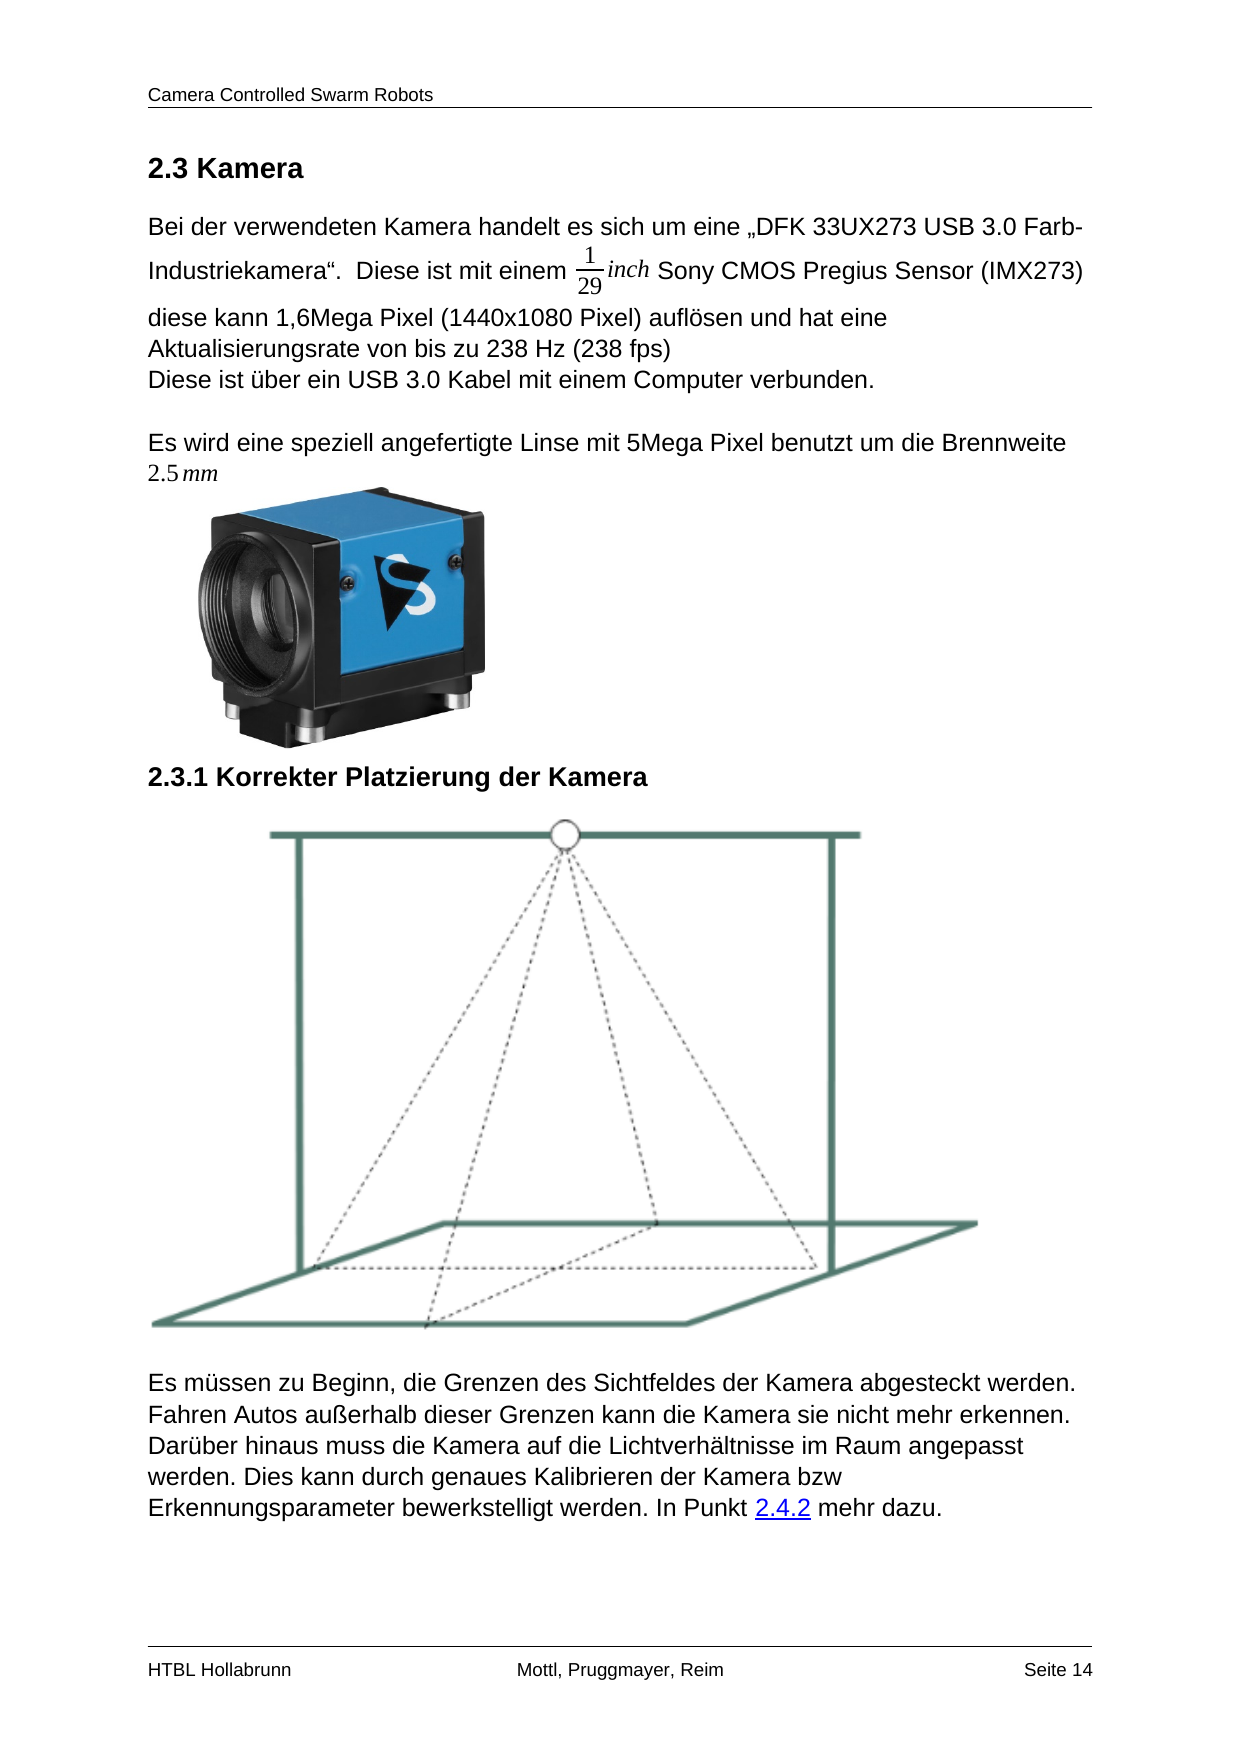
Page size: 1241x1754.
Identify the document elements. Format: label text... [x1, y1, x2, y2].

text Es wird eine speziell angefertigte Linse mit 5Mega Pixel benutzt um die Brennweite [148, 425, 1092, 488]
subtitle Kamera [148, 151, 1092, 185]
text Bei der verwendeten Kamera handelt es sich um eine „DFK 33UX273 USB 3.0 Farb-Industriekamera“. Diese ist mit einem Sony CMOS Pregius Sensor (IMX273) diese kann 1,6Mega Pixel (1440x1080 Pixel) auflösen und hat eine Aktualisierungsrate von bis zu 238 Hz (238 fps) [148, 210, 1092, 363]
picture [154, 487, 508, 749]
subtitle Korrekter Platzierung der Kamera [148, 761, 1092, 792]
text Diese ist über ein USB 3.0 Kabel mit einem Computer verbunden. [148, 363, 1092, 394]
picture [147, 805, 994, 1335]
text Darüber hinaus muss die Kamera auf die Lichtverhältnisse im Raum angepasst werden. Dies kann durch genaues Kalibrieren der Kamera bzw Erkennungsparameter bewerkstelligt werden. In Punkt 2.4.2 mehr dazu. [148, 1428, 1092, 1522]
text Es müssen zu Beginn, die Grenzen des Sichtfeldes der Kamera abgesteckt werden. Fahren Autos außerhalb dieser Grenzen kann die Kamera sie nicht mehr erkennen. [148, 1366, 1092, 1428]
